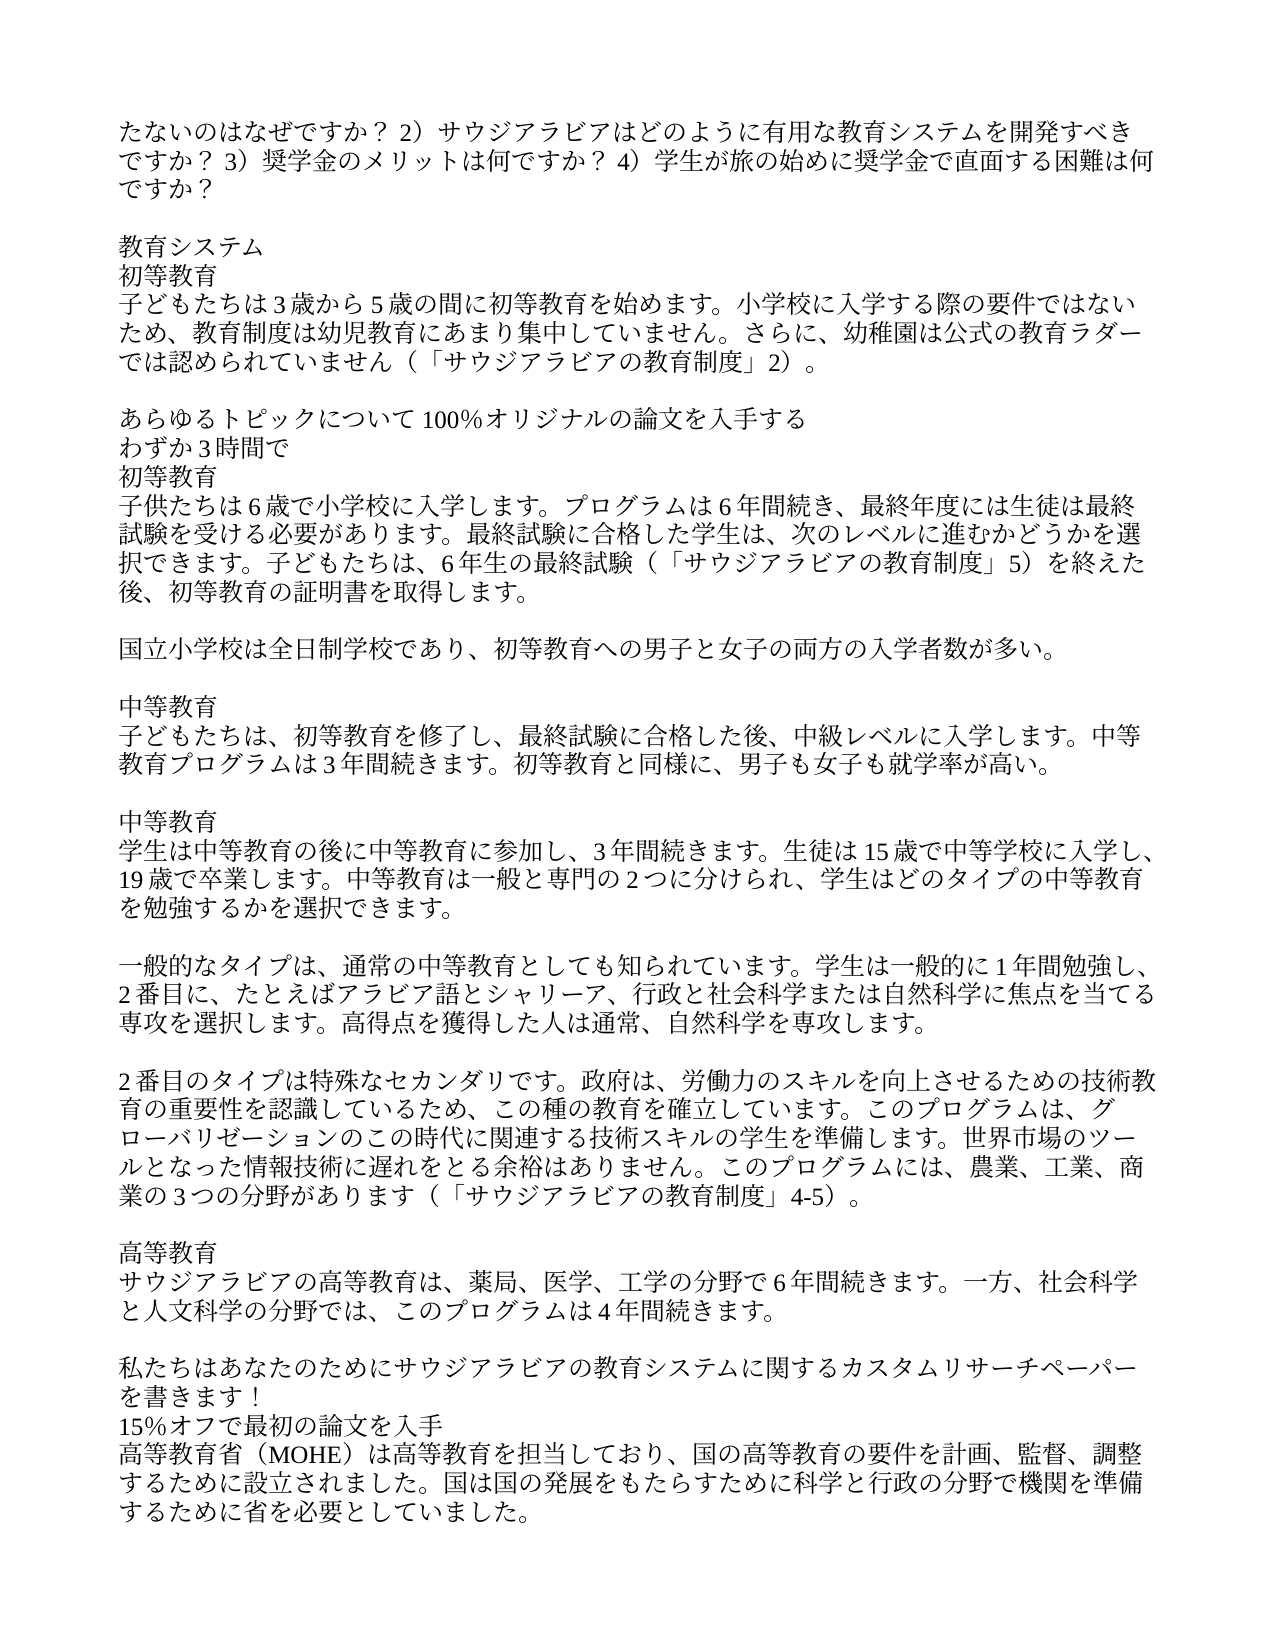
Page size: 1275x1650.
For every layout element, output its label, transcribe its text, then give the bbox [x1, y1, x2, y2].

text 子どもたちは、初等教育を修了し、最終試験に合格した後、中級レベルに入学します。中等教育プログラムは3年間続きます。初等教育と同様に、男子も女子も就学率が高い。 [118, 722, 1157, 779]
text あらゆるトピックについて100％オリジナルの論文を入手する [118, 406, 1157, 434]
text 15％オフで最初の論文を入手 [118, 1412, 1157, 1441]
text 一般的なタイプは、通常の中等教育としても知られています。学生は一般的に1年間勉強し、2番目に、たとえばアラビア語とシャリーア、行政と社会科学または自然科学に焦点を当てる専攻を選択します。高得点を獲得した人は通常、自然科学を専攻します。 [118, 952, 1157, 1038]
text 中等教育 [118, 693, 1157, 722]
text 子どもたちは3歳から5歳の間に初等教育を始めます。小学校に入学する際の要件ではないため、教育制度は幼児教育にあまり集中していません。さらに、幼稚園は公式の教育ラダーでは認められていません（「サウジアラビアの教育制度」2）。 [118, 291, 1157, 377]
text 高等教育 [118, 1239, 1157, 1268]
text 初等教育 [118, 463, 1157, 492]
text 国立小学校は全日制学校であり、初等教育への男子と女子の両方の入学者数が多い。 [118, 636, 1157, 664]
text 2番目のタイプは特殊なセカンダリです。政府は、労働力のスキルを向上させるための技術教育の重要性を認識しているため、この種の教育を確立しています。このプログラムは、グローバリゼーションのこの時代に関連する技術スキルの学生を準備します。世界市場のツールとなった情報技術に遅れをとる余裕はありません。このプログラムには、農業、工業、商業の3つの分野があります（「サウジアラビアの教育制度」4-5）。 [118, 1067, 1157, 1211]
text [118, 118, 1157, 204]
text 私たちはあなたのためにサウジアラビアの教育システムに関するカスタムリサーチペーパーを書きます！ [118, 1354, 1157, 1412]
text 初等教育 [118, 262, 1157, 291]
text サウジアラビアの高等教育は、薬局、医学、工学の分野で6年間続きます。一方、社会科学と人文科学の分野では、このプログラムは4年間続きます。 [118, 1268, 1157, 1326]
text 子供たちは6歳で小学校に入学します。プログラムは6年間続き、最終年度には生徒は最終試験を受ける必要があります。最終試験に合格した学生は、次のレベルに進むかどうかを選択できます。子どもたちは、6年生の最終試験（「サウジアラビアの教育制度」5）を終えた後、初等教育の証明書を取得します。 [118, 492, 1157, 607]
text 中等教育 [118, 808, 1157, 837]
text 高等教育省（MOHE）は高等教育を担当しており、国の高等教育の要件を計画、監督、調整するために設立されました。国は国の発展をもたらすために科学と行政の分野で機関を準備するために省を必要としていました。 [118, 1441, 1157, 1527]
text わずか3時間で [118, 434, 1157, 463]
text 学生は中等教育の後に中等教育に参加し、3年間続きます。生徒は15歳で中等学校に入学し、19歳で卒業します。中等教育は一般と専門の2つに分けられ、学生はどのタイプの中等教育を勉強するかを選択できます。 [118, 837, 1157, 923]
text 教育システム [118, 233, 1157, 262]
